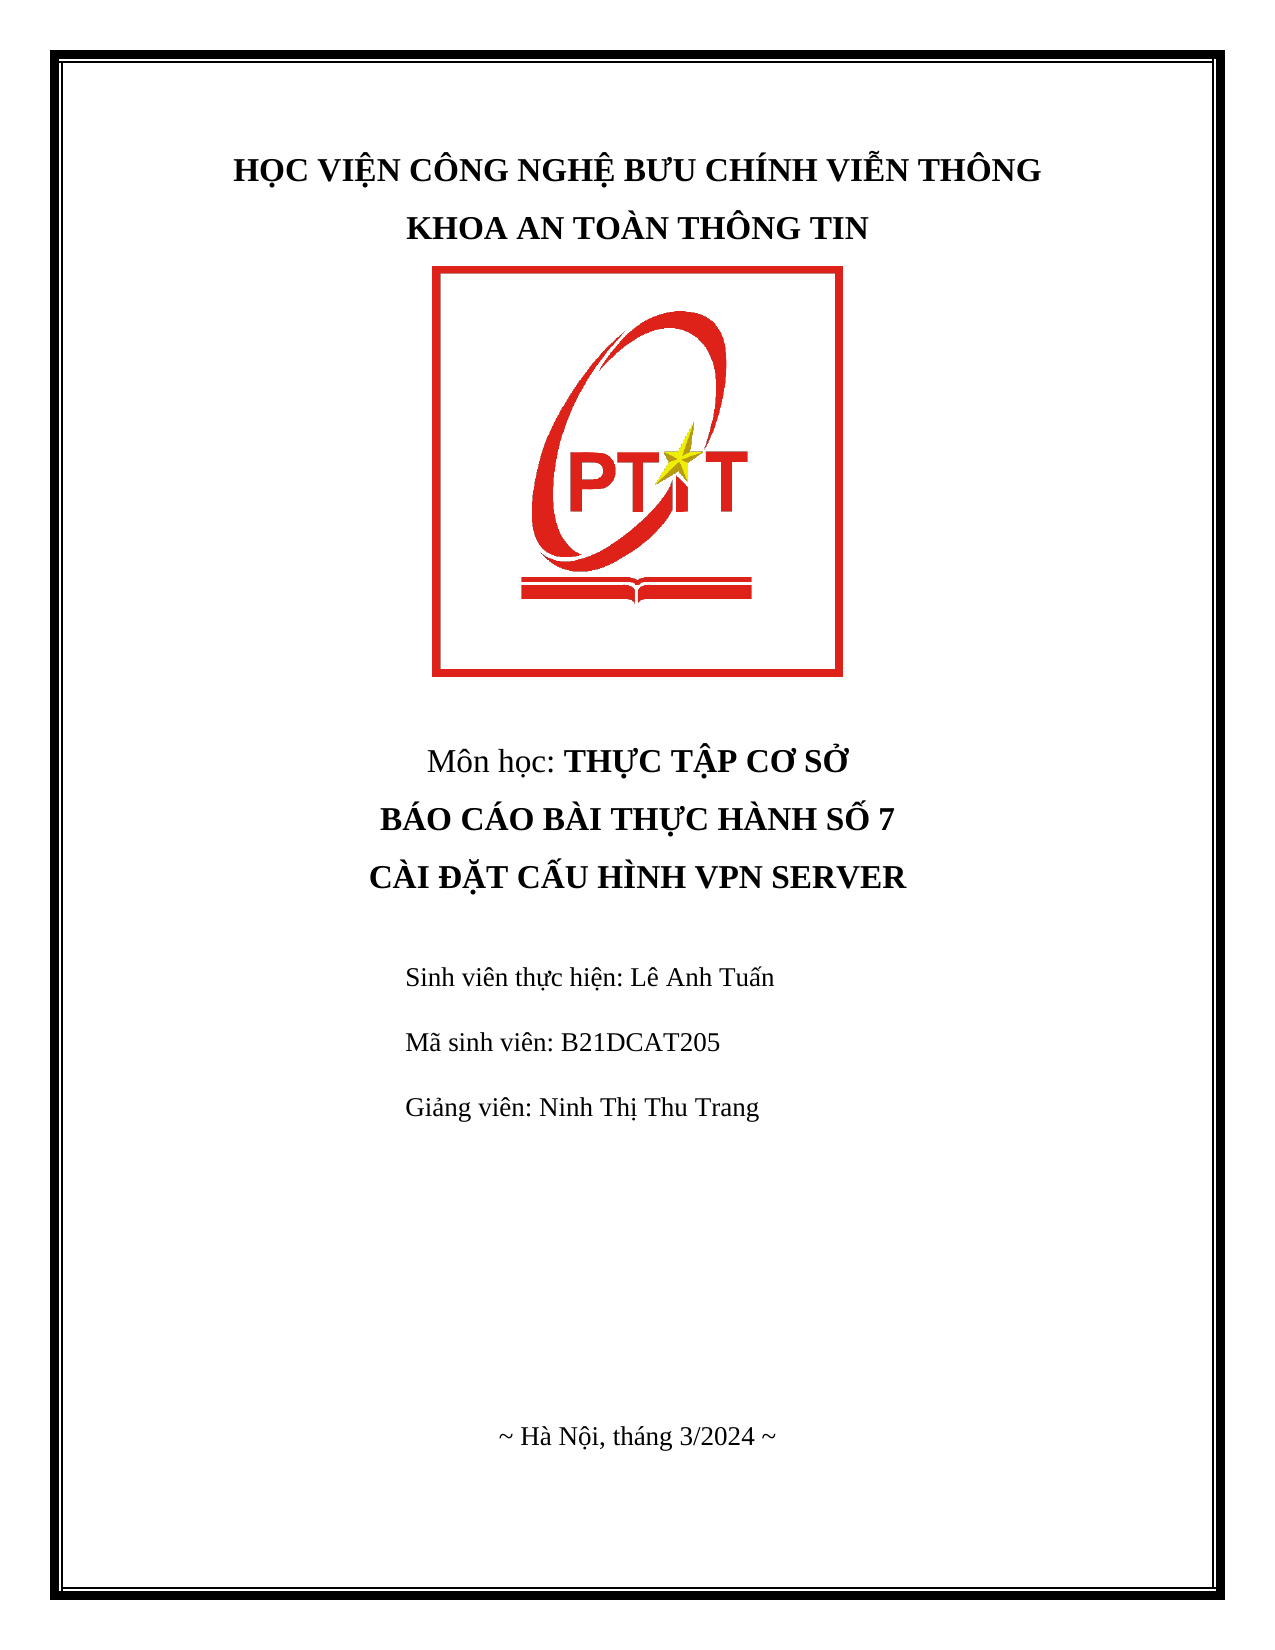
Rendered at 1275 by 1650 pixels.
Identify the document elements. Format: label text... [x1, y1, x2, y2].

text BÁO CÁO BÀI THỰC HÀNH SỐ 7 [150, 799, 1125, 837]
text Môn học: THỰC TẬP CƠ SỞ [150, 741, 1125, 779]
text HỌC VIỆN CÔNG NGHỆ BƯU CHÍNH VIỄN THÔNG [150, 150, 1125, 188]
table_cell Mã sinh viên: B21DCAT205 [394, 1009, 881, 1074]
table_header Sinh viên thực hiện: Lê Anh Tuấn [394, 944, 881, 1009]
text KHOA AN TOÀN THÔNG TIN [150, 208, 1125, 246]
picture [432, 266, 843, 677]
text CÀI ĐẶT CẤU HÌNH VPN SERVER [150, 857, 1125, 925]
table_cell Giảng viên: Ninh Thị Thu Trang [394, 1074, 881, 1139]
text ~ Hà Nội, tháng 3/2024 ~ [150, 1420, 1125, 1451]
